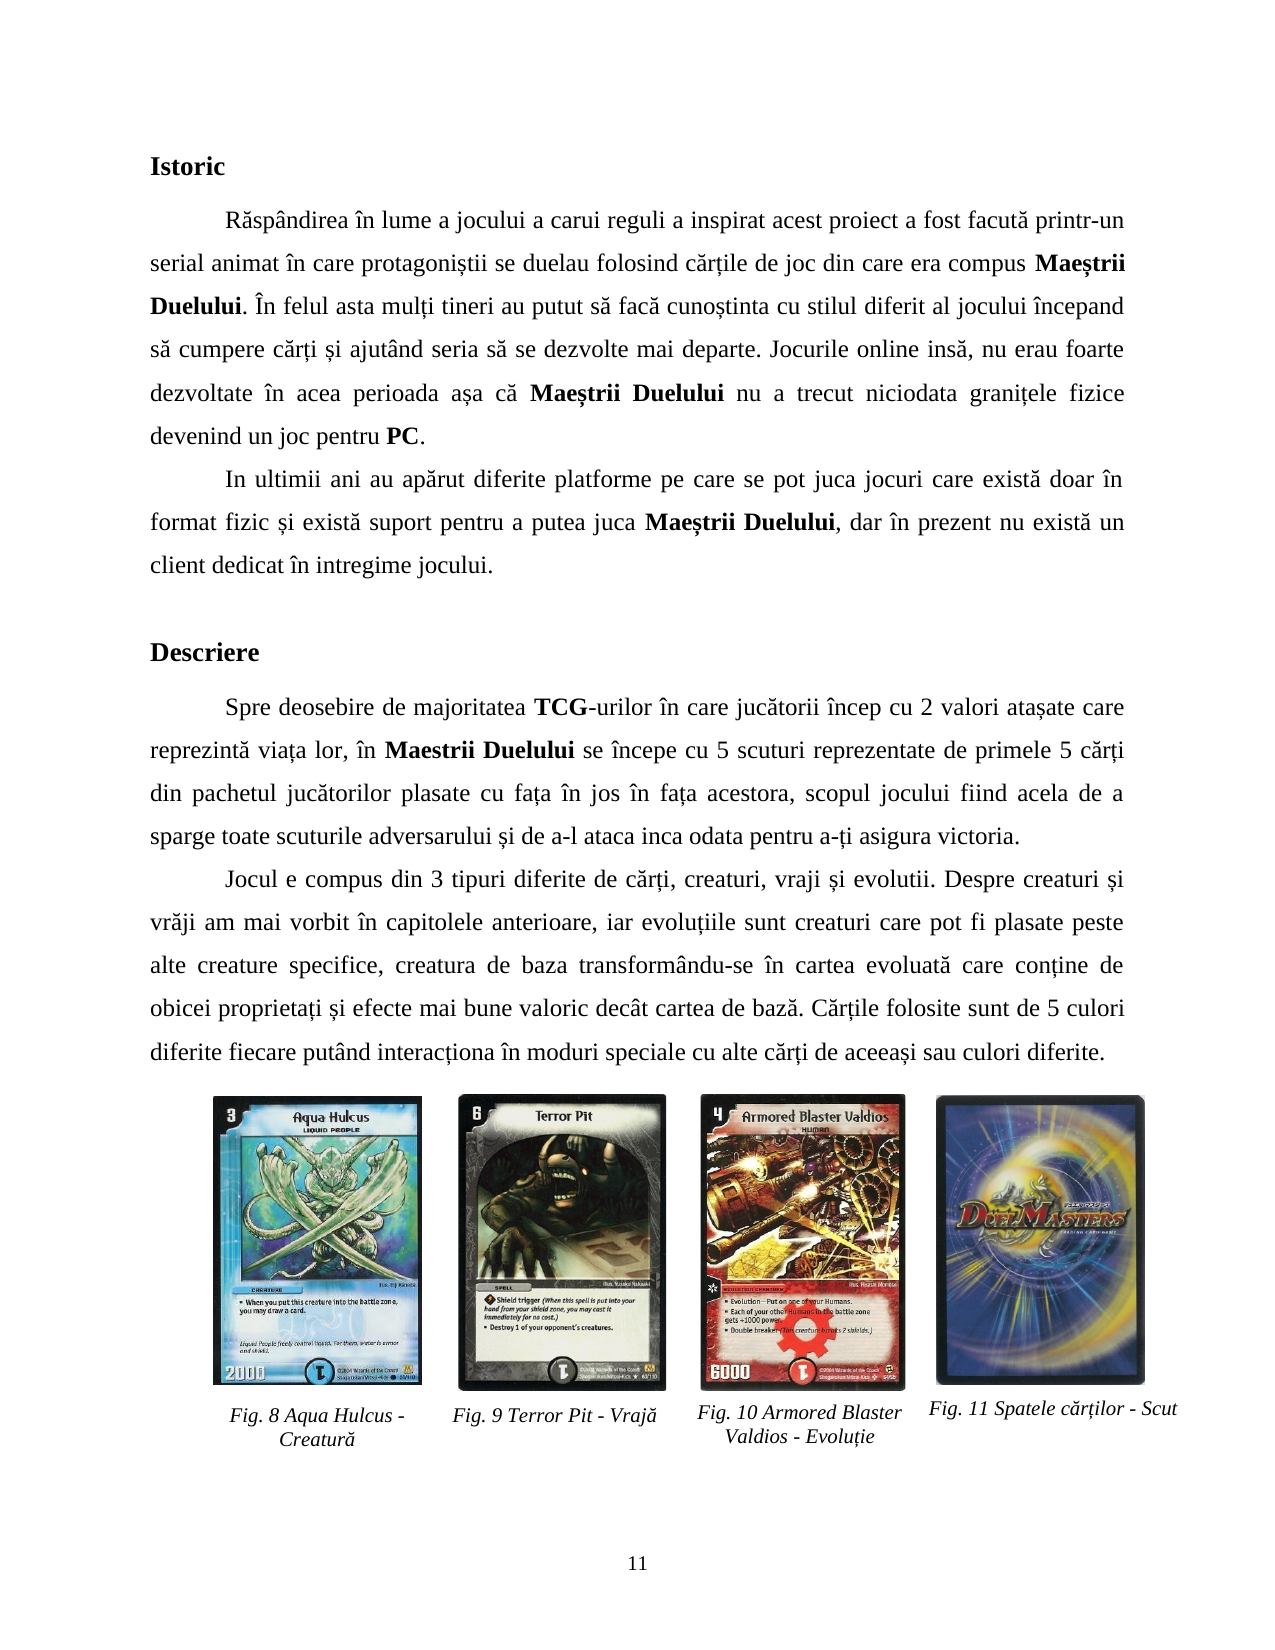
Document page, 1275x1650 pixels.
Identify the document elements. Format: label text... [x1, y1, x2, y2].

picture [212, 1096, 422, 1384]
picture [456, 1094, 666, 1389]
picture [936, 1095, 1145, 1385]
text Jocul e compus din 3 tipuri diferite de cărți, creaturi, vraji și evolutii. Despre creaturi și vrăji am mai vorbit în capitolele anterioare, iar evoluțiile sunt creaturi care pot fi plasate peste alte creature specifice, creatura de baza transformându-se în cartea evoluată care conține de obicei proprietați și efecte mai bune valoric decât cartea de bază. Cărțile folosite sunt de 5 culori diferite fiecare putând interacționa în moduri speciale cu alte cărți de aceeași sau culori diferite. [150, 864, 1125, 1065]
picture [699, 1094, 906, 1389]
subtitle Descriere [150, 636, 1125, 668]
subtitle Istoric [150, 150, 1125, 181]
text Răspândirea în lume a jocului a carui reguli a inspirat acest proiect a fost facută printr-un serial animat în care protagoniștii se duelau folosind cărțile de joc din care era compus Maeștrii Duelului. În felul asta mulți tineri au putut să facă cunoștinta cu stilul diferit al jocului începand să cumpere cărți și ajutând seria să se dezvolte mai departe. Jocurile online insă, nu erau foarte dezvoltate în acea perioada așa că Maeștrii Duelului nu a trecut niciodata granițele fizice devenind un joc pentru PC. [150, 205, 1125, 449]
text In ultimii ani au apărut diferite platforme pe care se pot juca jocuri care există doar în format fizic și există suport pentru a putea juca Maeștrii Duelului, dar în prezent nu există un client dedicat în intregime jocului. [150, 464, 1125, 579]
text Spre deosebire de majoritatea TCG-urilor în care jucătorii încep cu 2 valori atașate care reprezintă viața lor, în Maestrii Duelului se începe cu 5 scuturi reprezentate de primele 5 cărți din pachetul jucătorilor plasate cu fața în jos în fața acestora, scopul jocului fiind acela de a sparge toate scuturile adversarului și de a-l ataca inca odata pentru a-ți asigura victoria. [150, 692, 1125, 850]
